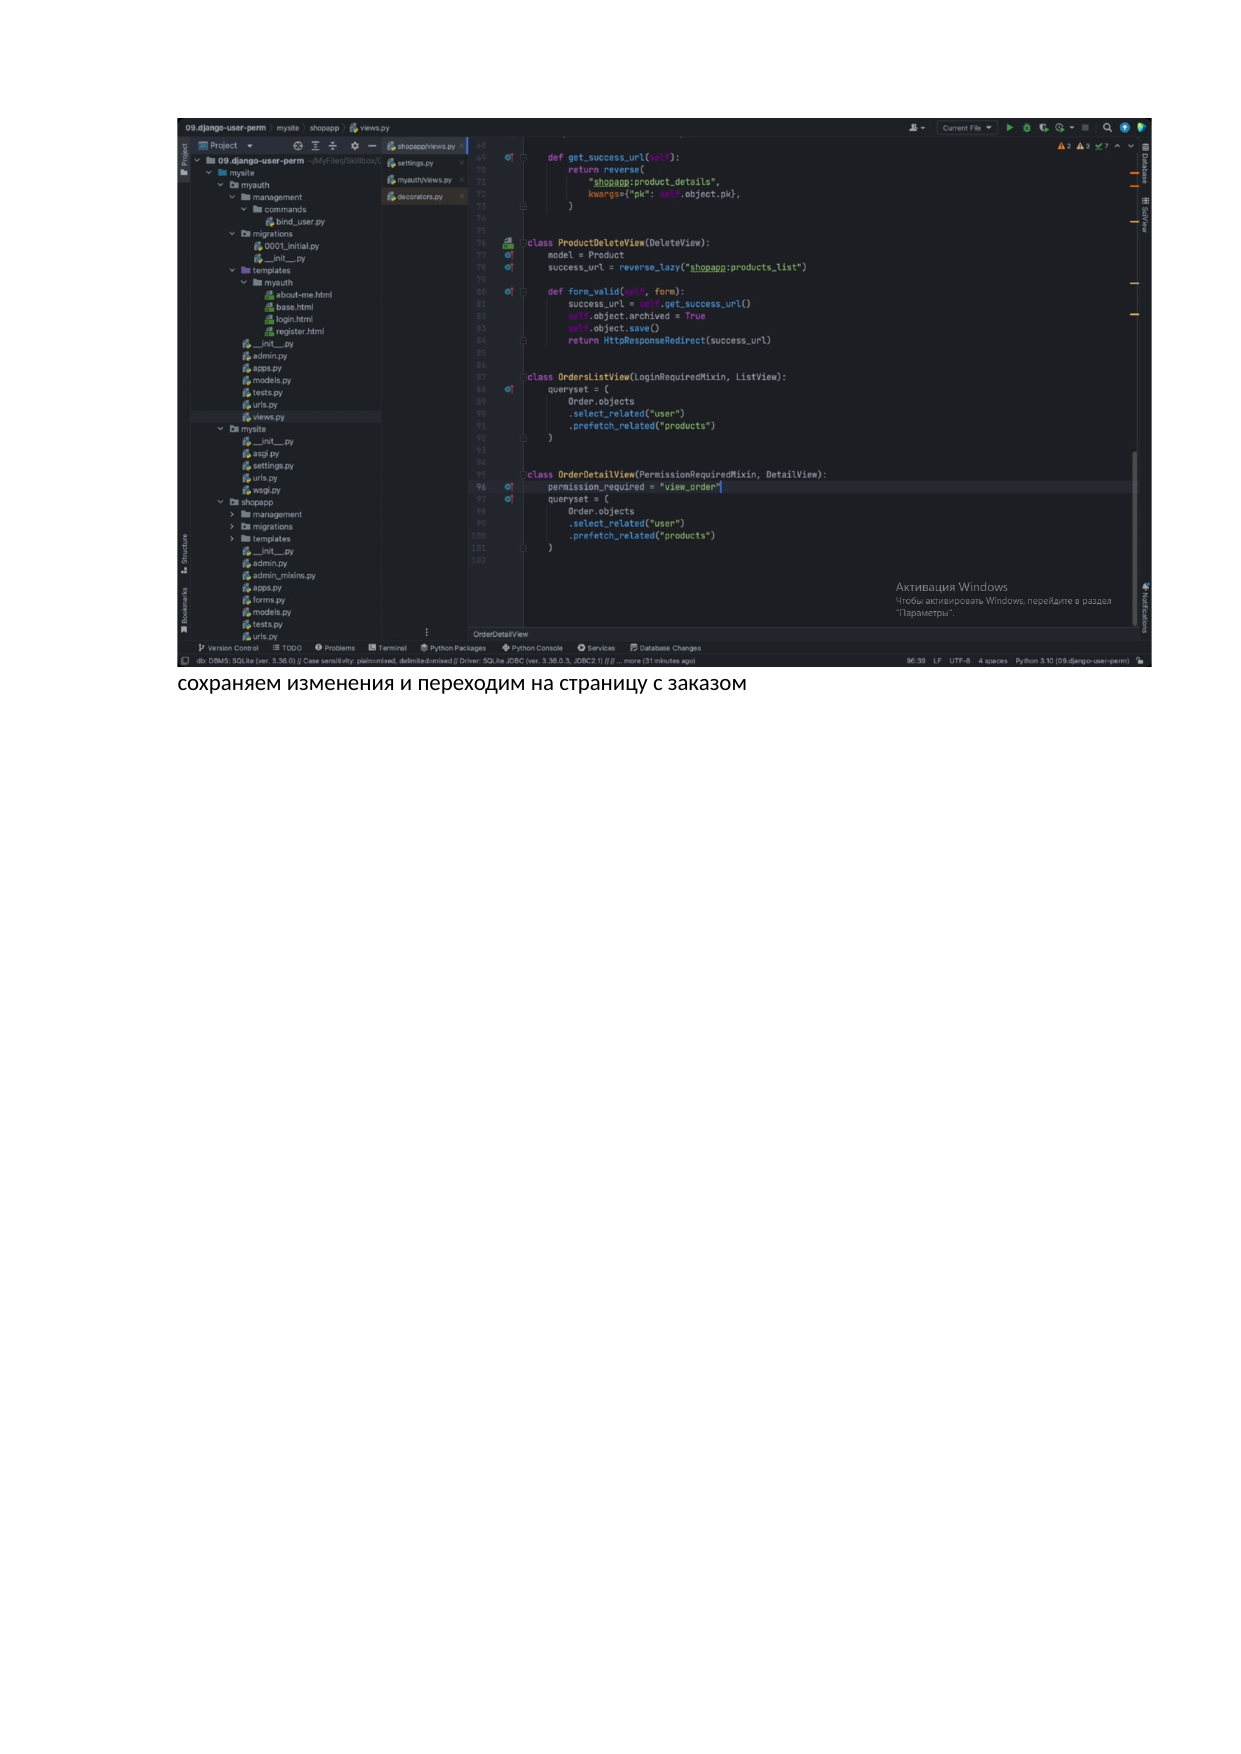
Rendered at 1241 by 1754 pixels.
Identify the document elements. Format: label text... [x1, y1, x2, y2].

picture [177, 118, 1152, 667]
text Если сейчас перейти на детали заказа, то их могут просматривать все. Но если выполнить выходто пользователь будет анонмный а при этом детали заказа доступныкак теперь ограничить доступ к детелям заказа только тем у кого есть доступ? Для этого можно использовать PermissionRequirerMixinсохраняем изменения и переходим на страницу с заказом [177, 667, 1152, 696]
